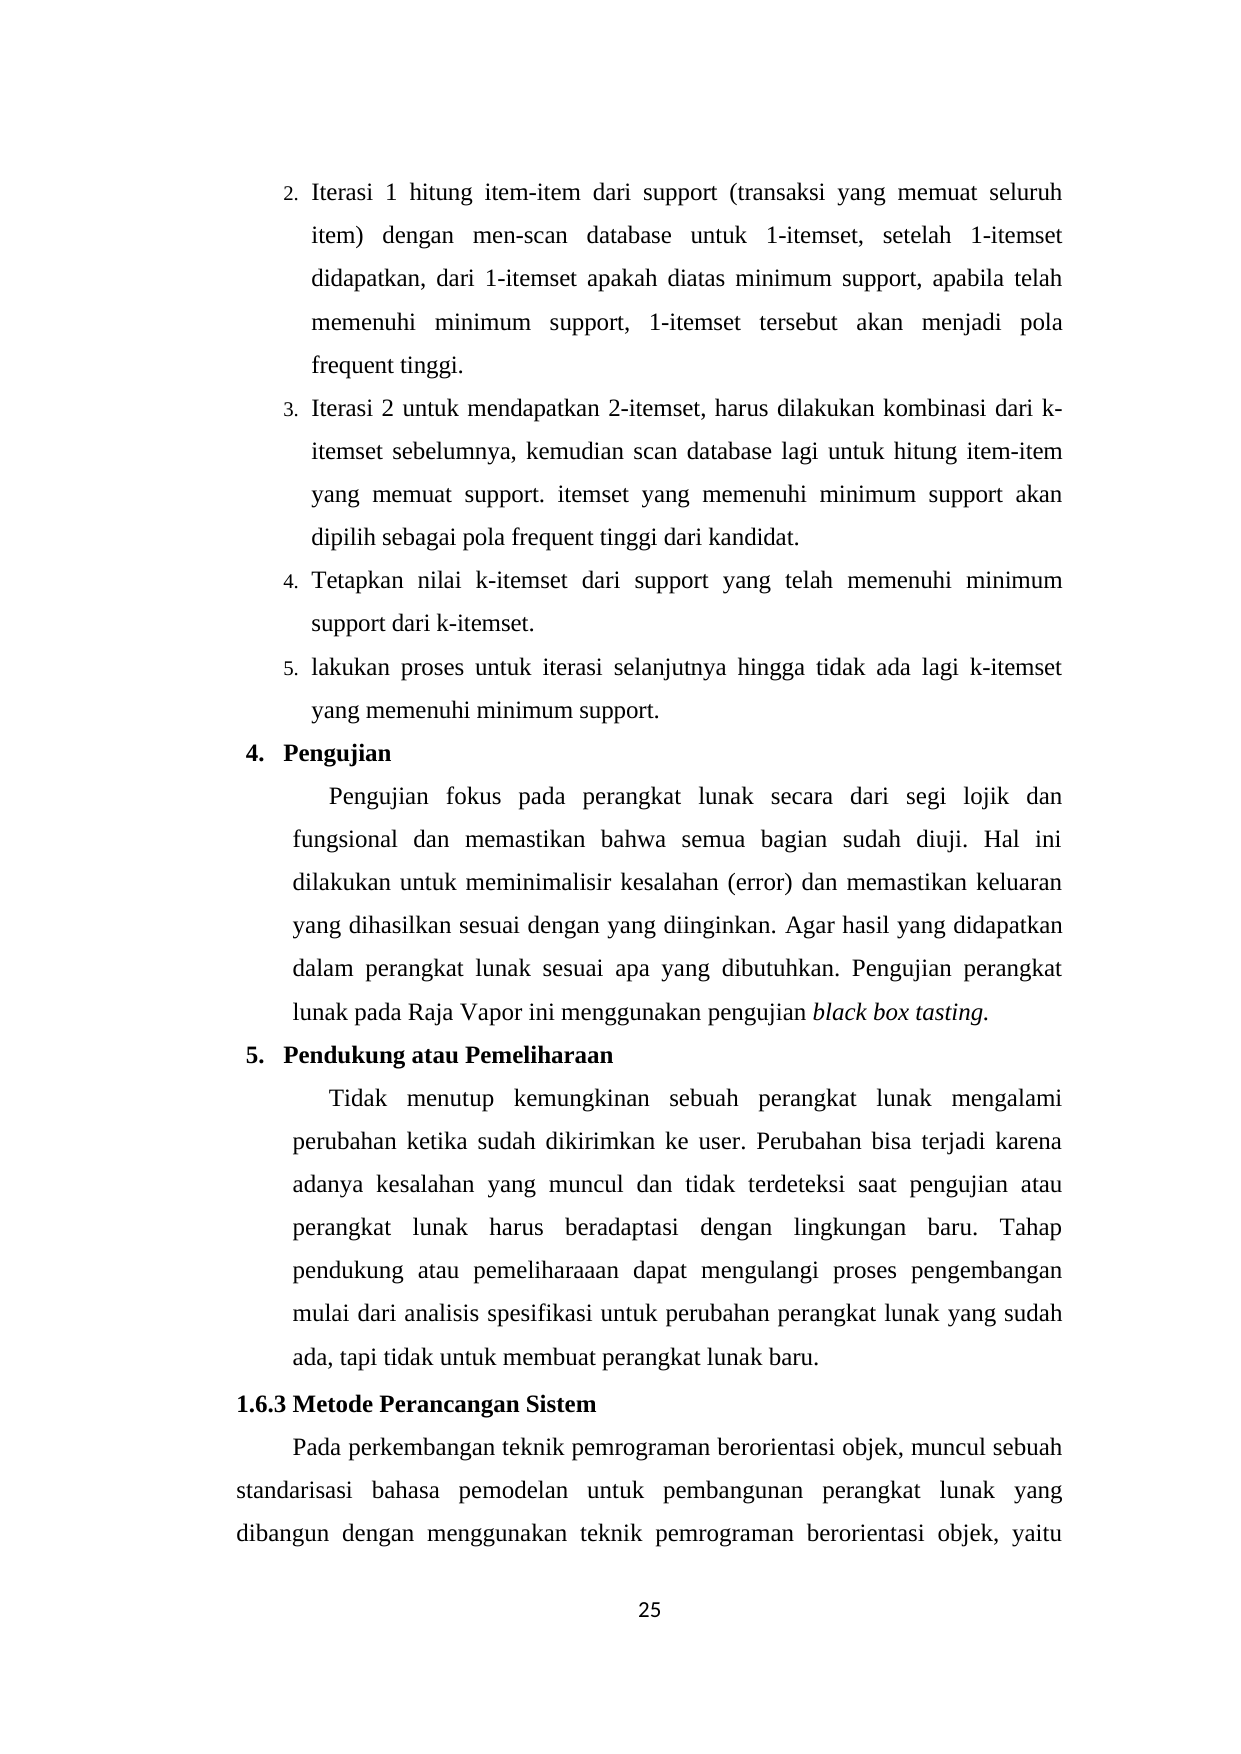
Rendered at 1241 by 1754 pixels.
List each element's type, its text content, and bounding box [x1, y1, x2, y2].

list Iterasi 1 hitung item-item dari support (transaksi yang memuat seluruh item) dengan men-scan database untuk 1-itemset, setelah 1-itemset didapatkan, dari 1-itemset apakah diatas minimum support, apabila telah memenuhi minimum support, 1-itemset tersebut akan menjadi pola frequent tinggi. [283, 177, 1063, 378]
list Pengujian fokus pada perangkat lunak secara dari segi lojik dan fungsional dan memastikan bahwa semua bagian sudah diuji. Hal ini dilakukan untuk meminimalisir kesalahan (error) dan memastikan keluaran yang dihasilkan sesuai dengan yang diinginkan. Agar hasil yang didapatkan dalam perangkat lunak sesuai apa yang dibutuhkan. Pengujian perangkat lunak pada Raja Vapor ini menggunakan pengujian black box tasting. [292, 781, 1063, 1025]
list Pendukung atau Pemeliharaan [246, 1040, 1063, 1068]
list Tidak menutup kemungkinan sebuah perangkat lunak mengalami perubahan ketika sudah dikirimkan ke user. Perubahan bisa terjadi karena adanya kesalahan yang muncul dan tidak terdeteksi saat pengujian atau perangkat lunak harus beradaptasi dengan lingkungan baru. Tahap pendukung atau pemeliharaaan dapat mengulangi proses pengembangan mulai dari analisis spesifikasi untuk perubahan perangkat lunak yang sudah ada, tapi tidak untuk membuat perangkat lunak baru. [292, 1083, 1063, 1370]
list Tetapkan nilai k-itemset dari support yang telah memenuhi minimum support dari k-itemset. [283, 565, 1063, 637]
list lakukan proses untuk iterasi selanjutnya hingga tidak ada lagi k-itemset yang memenuhi minimum support. [283, 652, 1063, 723]
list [236, 1432, 1063, 1547]
subtitle 1.6.3 Metode Perancangan Sistem [236, 1389, 1063, 1418]
list Iterasi 2 untuk mendapatkan 2-itemset, harus dilakukan kombinasi dari k-itemset sebelumnya, kemudian scan database lagi untuk hitung item-item yang memuat support. itemset yang memenuhi minimum support akan dipilih sebagai pola frequent tinggi dari kandidat. [283, 393, 1063, 551]
list Pengujian [246, 738, 1063, 767]
